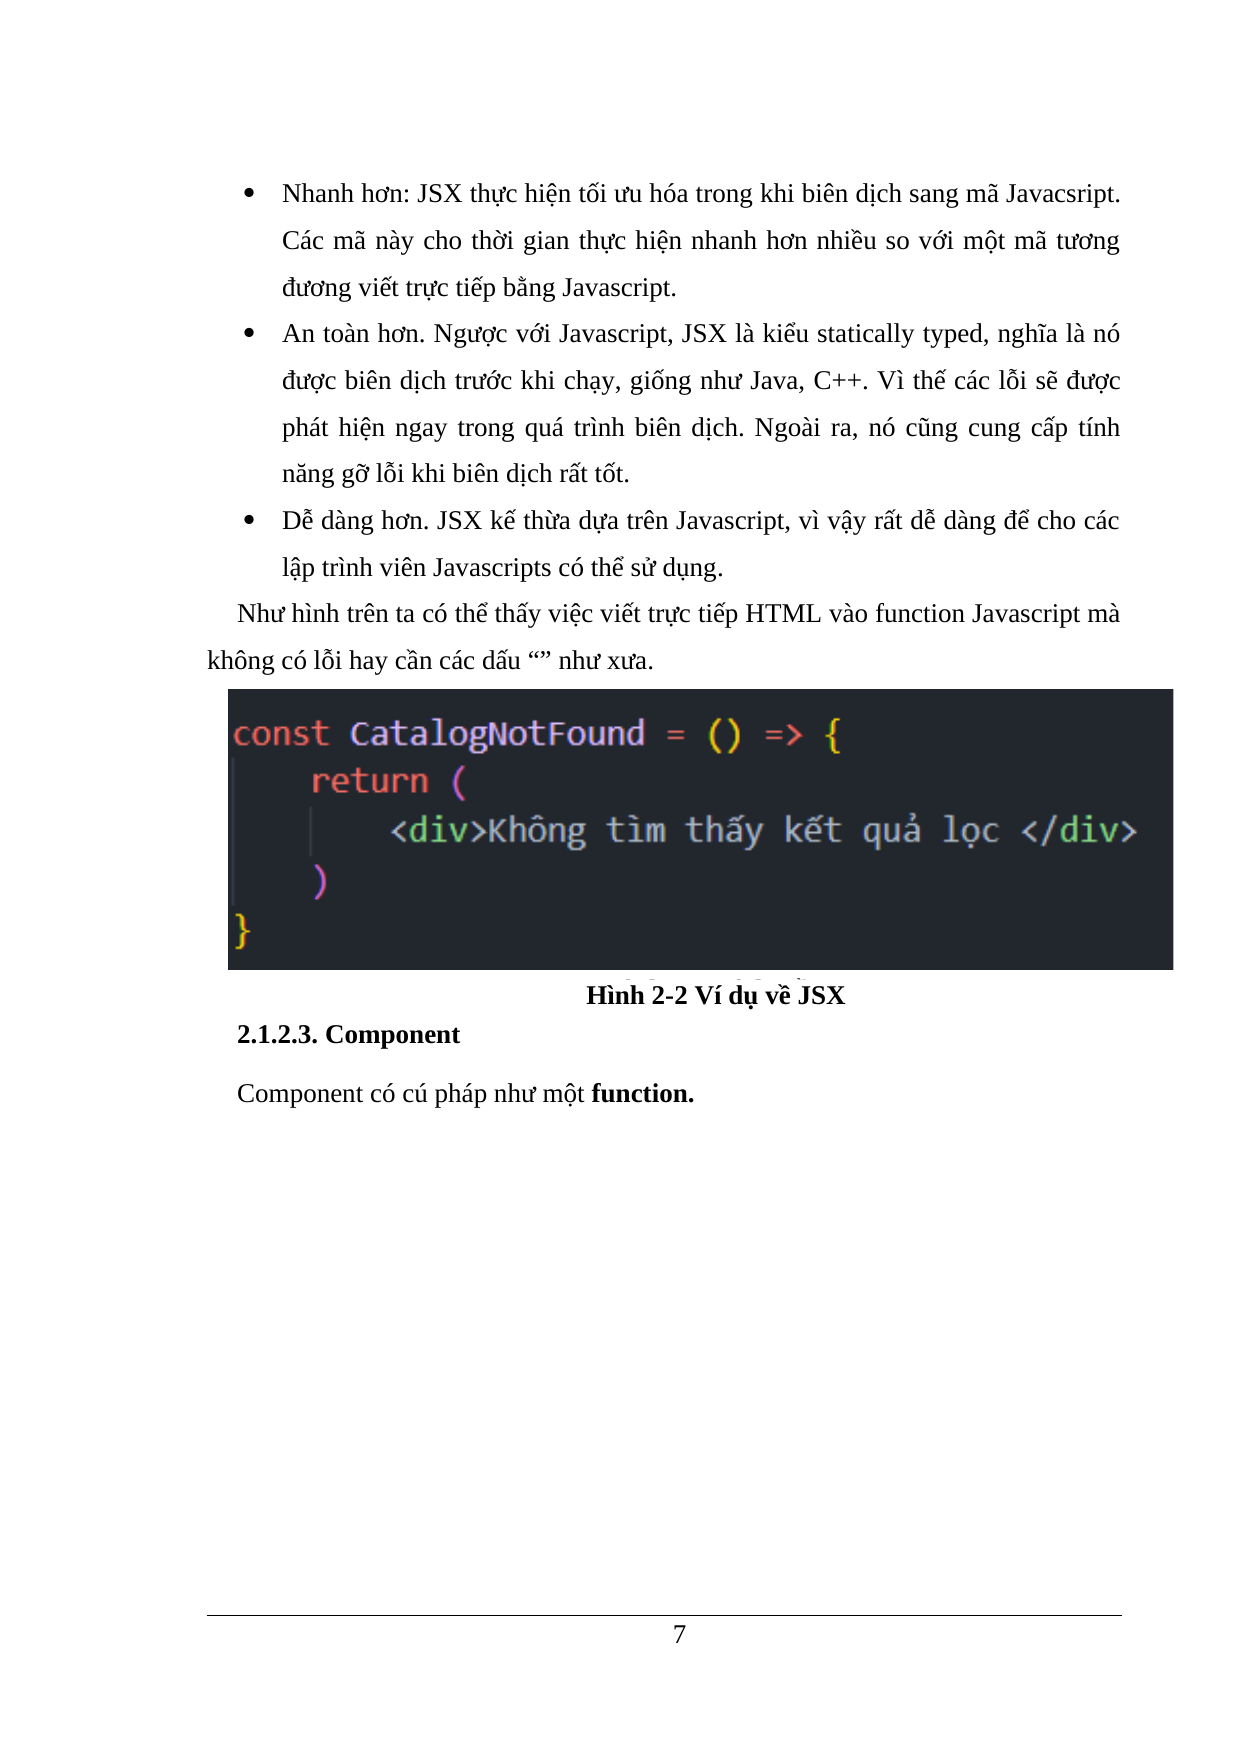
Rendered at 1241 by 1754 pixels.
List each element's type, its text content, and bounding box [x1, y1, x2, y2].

text Component có cú pháp như một function. [207, 1077, 1122, 1108]
list Nhanh hơn: JSX thực hiện tối ưu hóa trong khi biên dịch sang mã Javacsript. Các mã này cho thời gian thực hiện nhanh hơn nhiều so với một mã tương đương viết trực tiếp bằng Javascript. [244, 177, 1122, 302]
list An toàn hơn. Ngược với Javascript, JSX là kiểu statically typed, nghĩa là nó được biên dịch trước khi chạy, giống như Java, C++. Vì thế các lỗi sẽ được phát hiện ngay trong quá trình biên dịch. Ngoài ra, nó cũng cung cấp tính năng gỡ lỗi khi biên dịch rất tốt. [244, 317, 1122, 488]
picture [228, 689, 1174, 970]
subtitle Component [237, 1011, 1122, 1049]
list Dễ dàng hơn. JSX kế thừa dựa trên Javascript, vì vậy rất dễ dàng để cho các lập trình viên Javascripts có thể sử dụng. [244, 504, 1122, 582]
text Như hình trên ta có thể thấy việc viết trực tiếp HTML vào function Javascript mà không có lỗi hay cần các dấu “” như xưa. [207, 597, 1122, 675]
